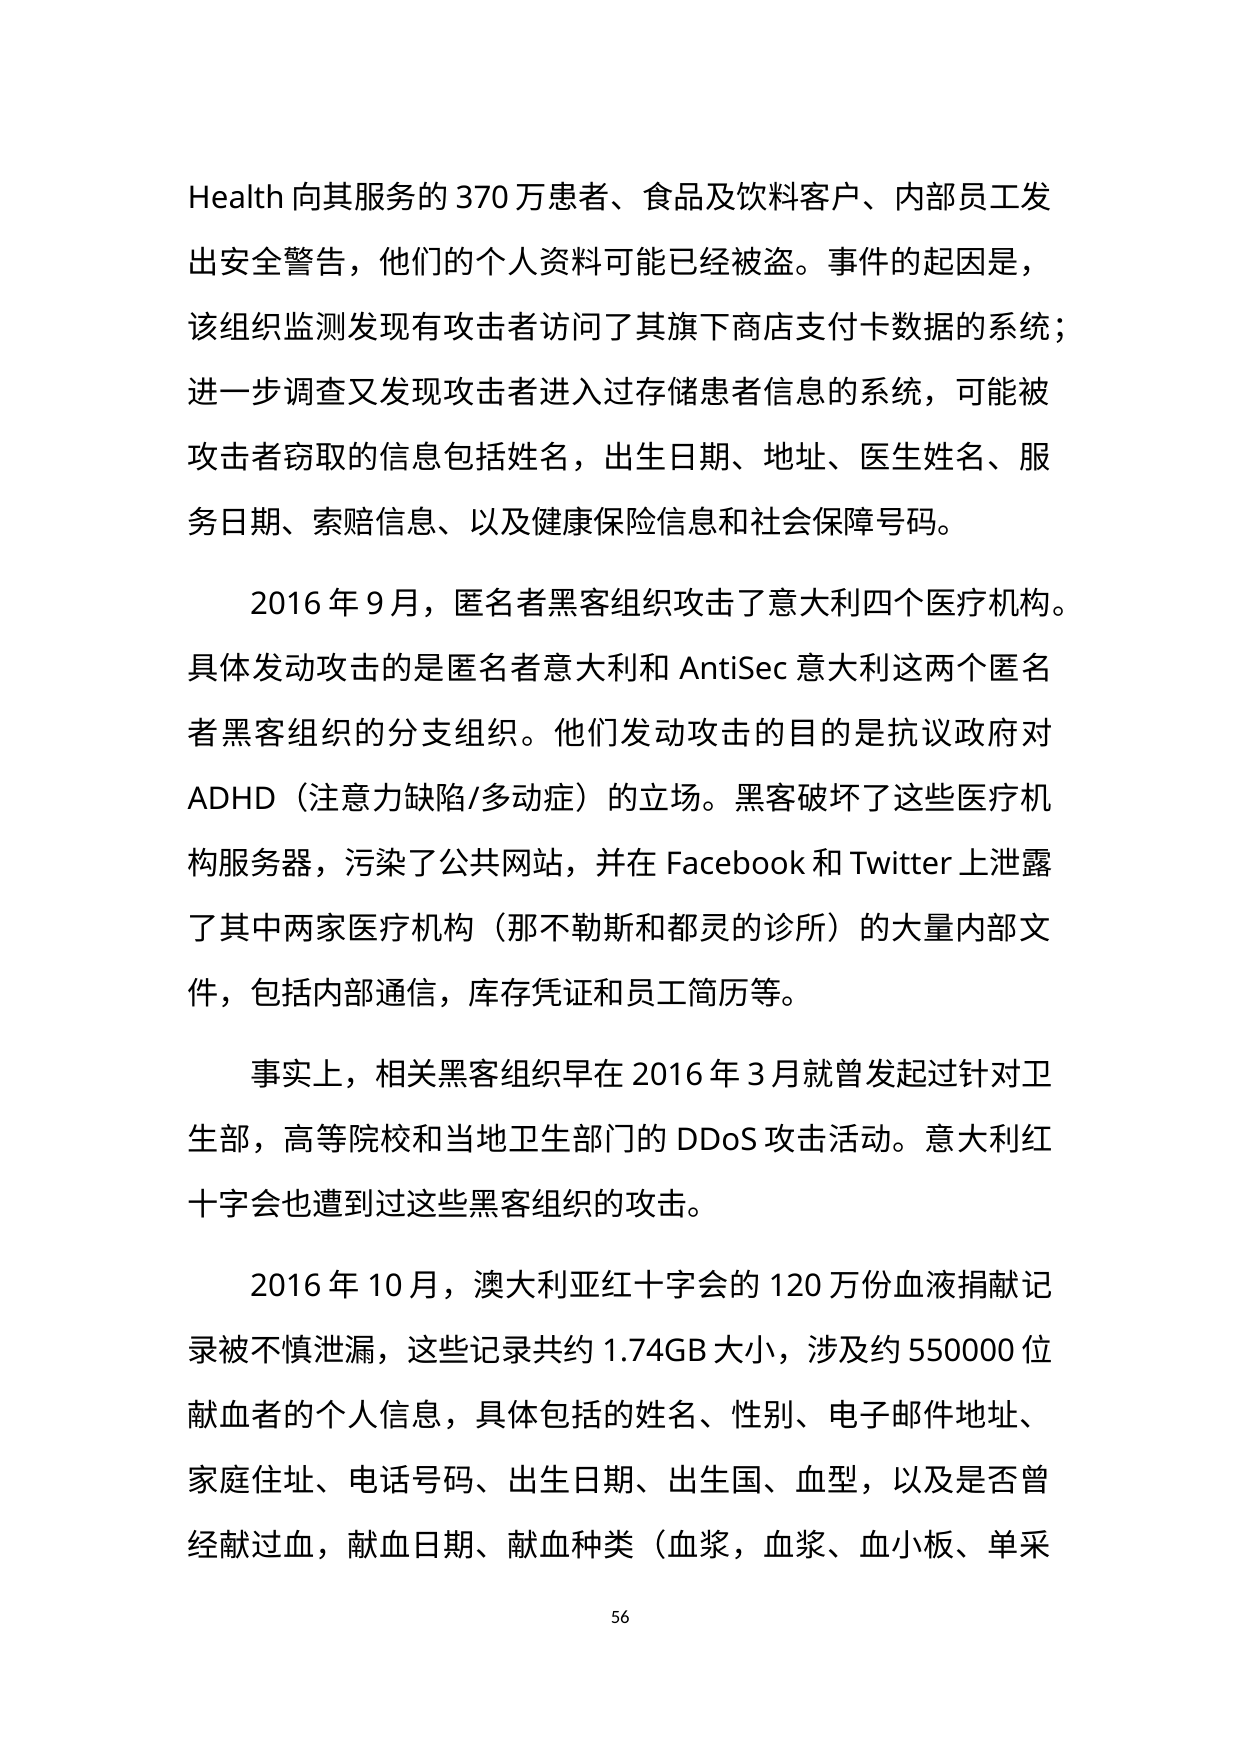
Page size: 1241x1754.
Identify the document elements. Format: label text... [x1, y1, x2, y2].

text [187, 162, 1053, 552]
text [187, 1251, 1053, 1576]
text 事实上，相关黑客组织早在2016年3月就曾发起过针对卫生部，高等院校和当地卫生部门的DDoS攻击活动。意大利红十字会也遭到过这些黑客组织的攻击。 [187, 1039, 1053, 1234]
text 2016年9月，匿名者黑客组织攻击了意大利四个医疗机构。具体发动攻击的是匿名者意大利和AntiSec意大利这两个匿名者黑客组织的分支组织。他们发动攻击的目的是抗议政府对ADHD（注意力缺陷/多动症）的立场。黑客破坏了这些医疗机构服务器，污染了公共网站，并在Facebook和Twitter上泄露了其中两家医疗机构（那不勒斯和都灵的诊所）的大量内部文件，包括内部通信，库存凭证和员工简历等。 [187, 568, 1053, 1023]
